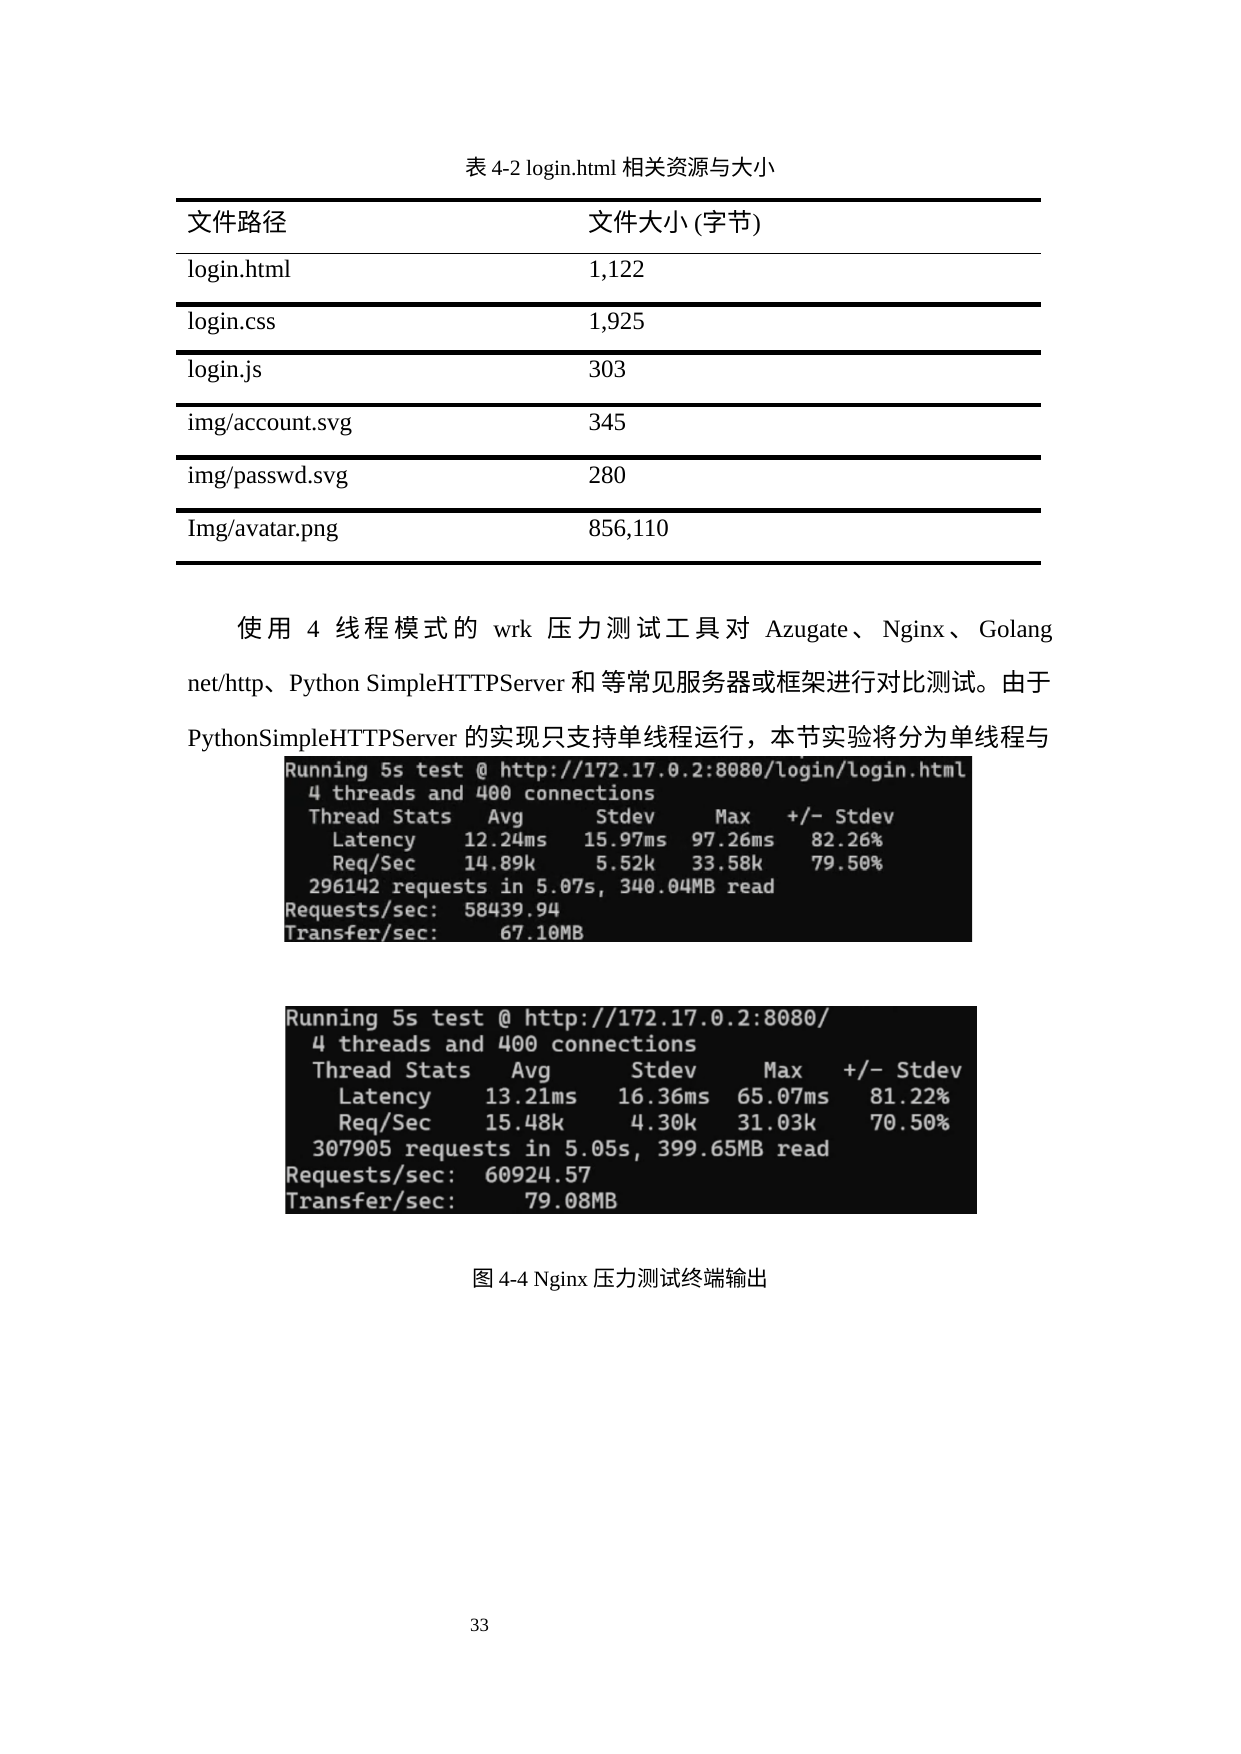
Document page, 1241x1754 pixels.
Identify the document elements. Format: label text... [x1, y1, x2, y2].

text 图 4-4 Nginx 压力测试终端输出 [187, 1052, 1053, 1293]
text （1）在多线程性能测试中，测试对象为 Azugate、Nginx 与 Golang 标准库 net/http 。限制程序只能使用两个 CPU 核心，测试得到的结果如图 4-3、图4-4 与图 4-5 所示： [187, 826, 1053, 971]
text 表4-2 login.html 相关资源与大小 [187, 150, 1053, 182]
table_cell login.js [176, 355, 577, 402]
table_cell img/passwd.svg [176, 460, 577, 508]
text 图4-3 Azugate 压力测试终端输出 [187, 989, 1053, 1021]
table_cell Img/avatar.png [176, 513, 577, 561]
table_cell 303 [577, 355, 1041, 402]
table_cell img/account.svg [176, 407, 577, 455]
table_cell login.html [176, 254, 577, 302]
table_cell 1,925 [577, 307, 1041, 350]
table_cell login.css [176, 307, 577, 350]
table_cell 856,110 [577, 513, 1041, 561]
table_cell 1,122 [577, 254, 1041, 302]
table_cell 345 [577, 407, 1041, 455]
text 使用 4 线程模式的 wrk 压力测试工具对 Azugate、Nginx、Golang net/http、Python SimpleHTTPServer 和 等常见服务器或框架进行对比测试。由于 PythonSimpleHTTPServer 的实现只支持单线程运行，本节实验将分为单线程与多线程测试。 [187, 608, 1053, 808]
picture [285, 1006, 977, 1214]
table_header 文件大小 (字节) [577, 202, 1041, 253]
table_header 文件路径 [176, 202, 577, 253]
table_cell 280 [577, 460, 1041, 508]
picture [284, 756, 973, 942]
